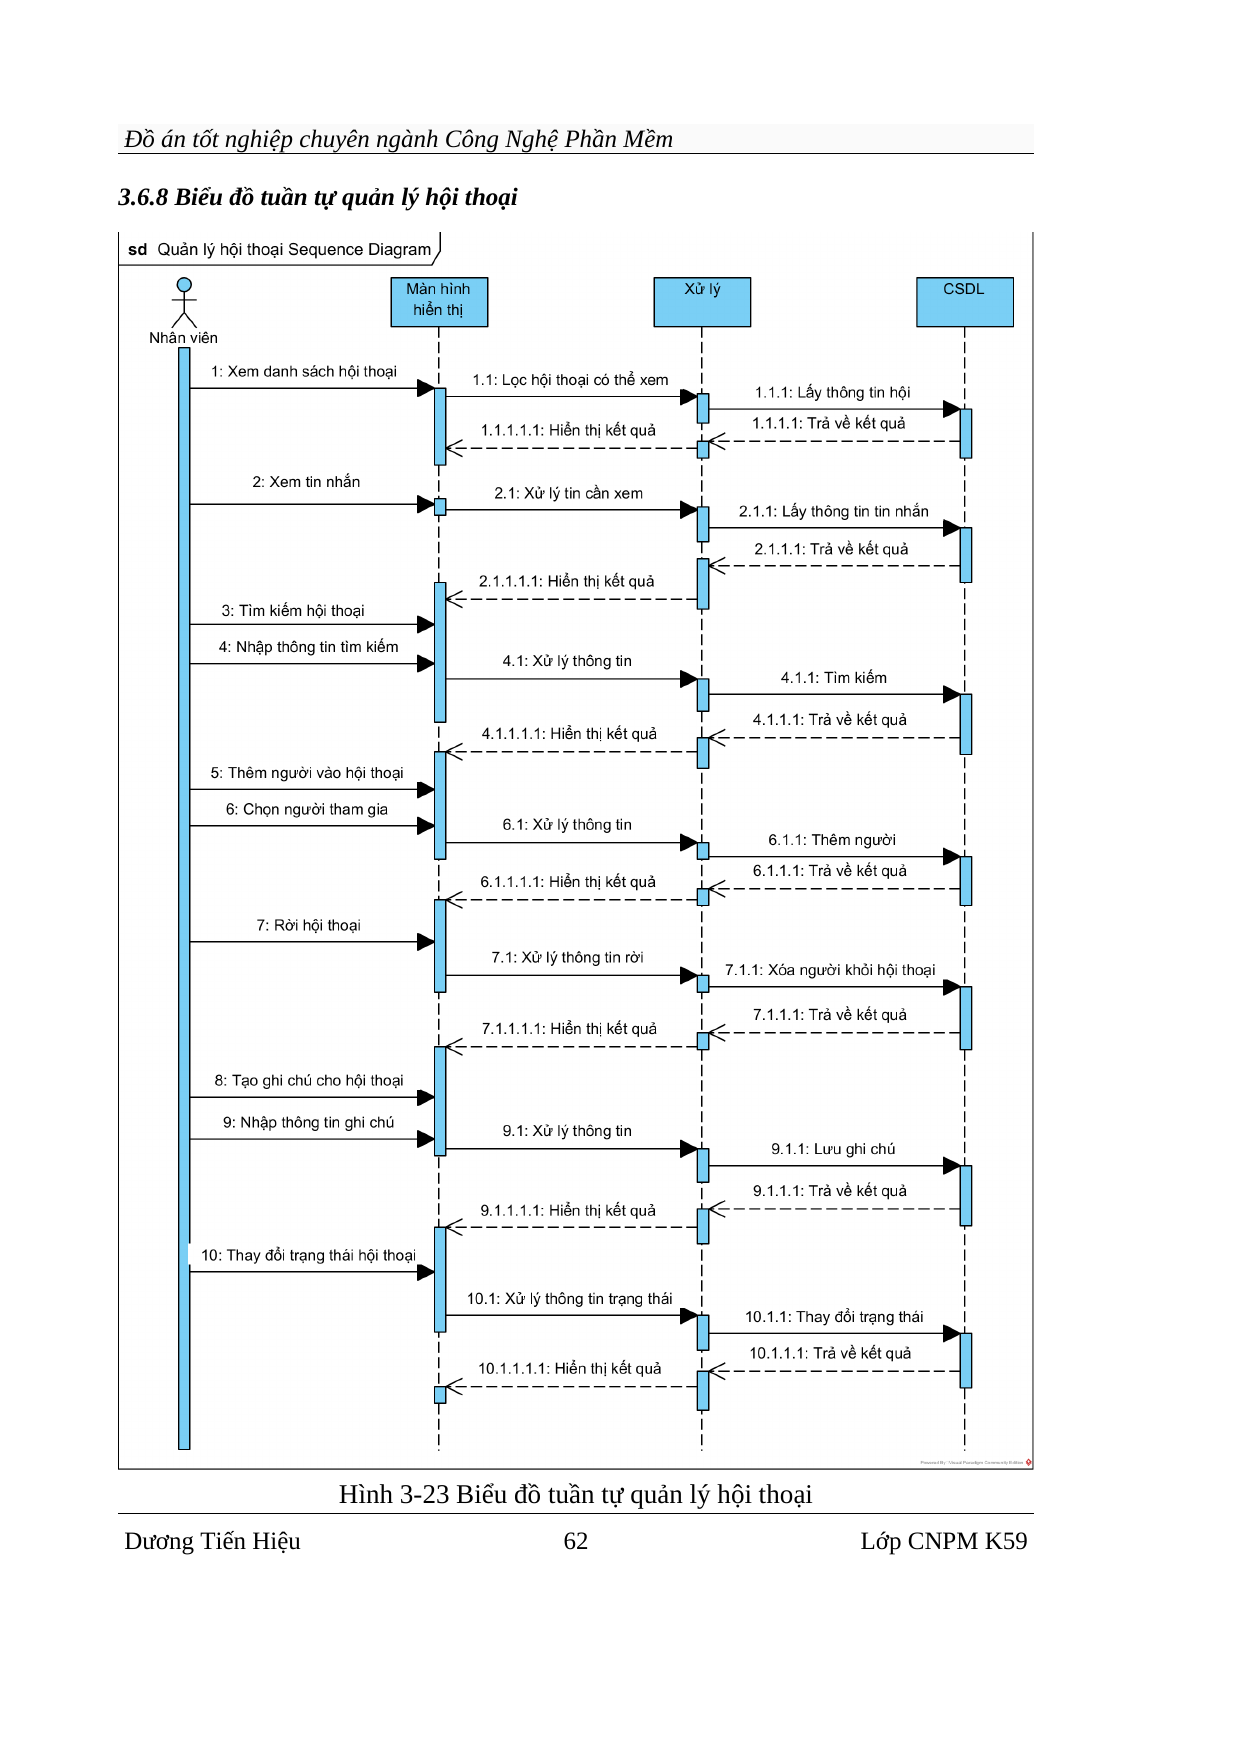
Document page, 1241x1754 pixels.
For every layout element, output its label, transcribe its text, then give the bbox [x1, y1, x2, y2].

picture [118, 232, 1034, 1470]
subtitle Biểu đồ tuần tự quản lý hội thoại [118, 182, 1033, 211]
